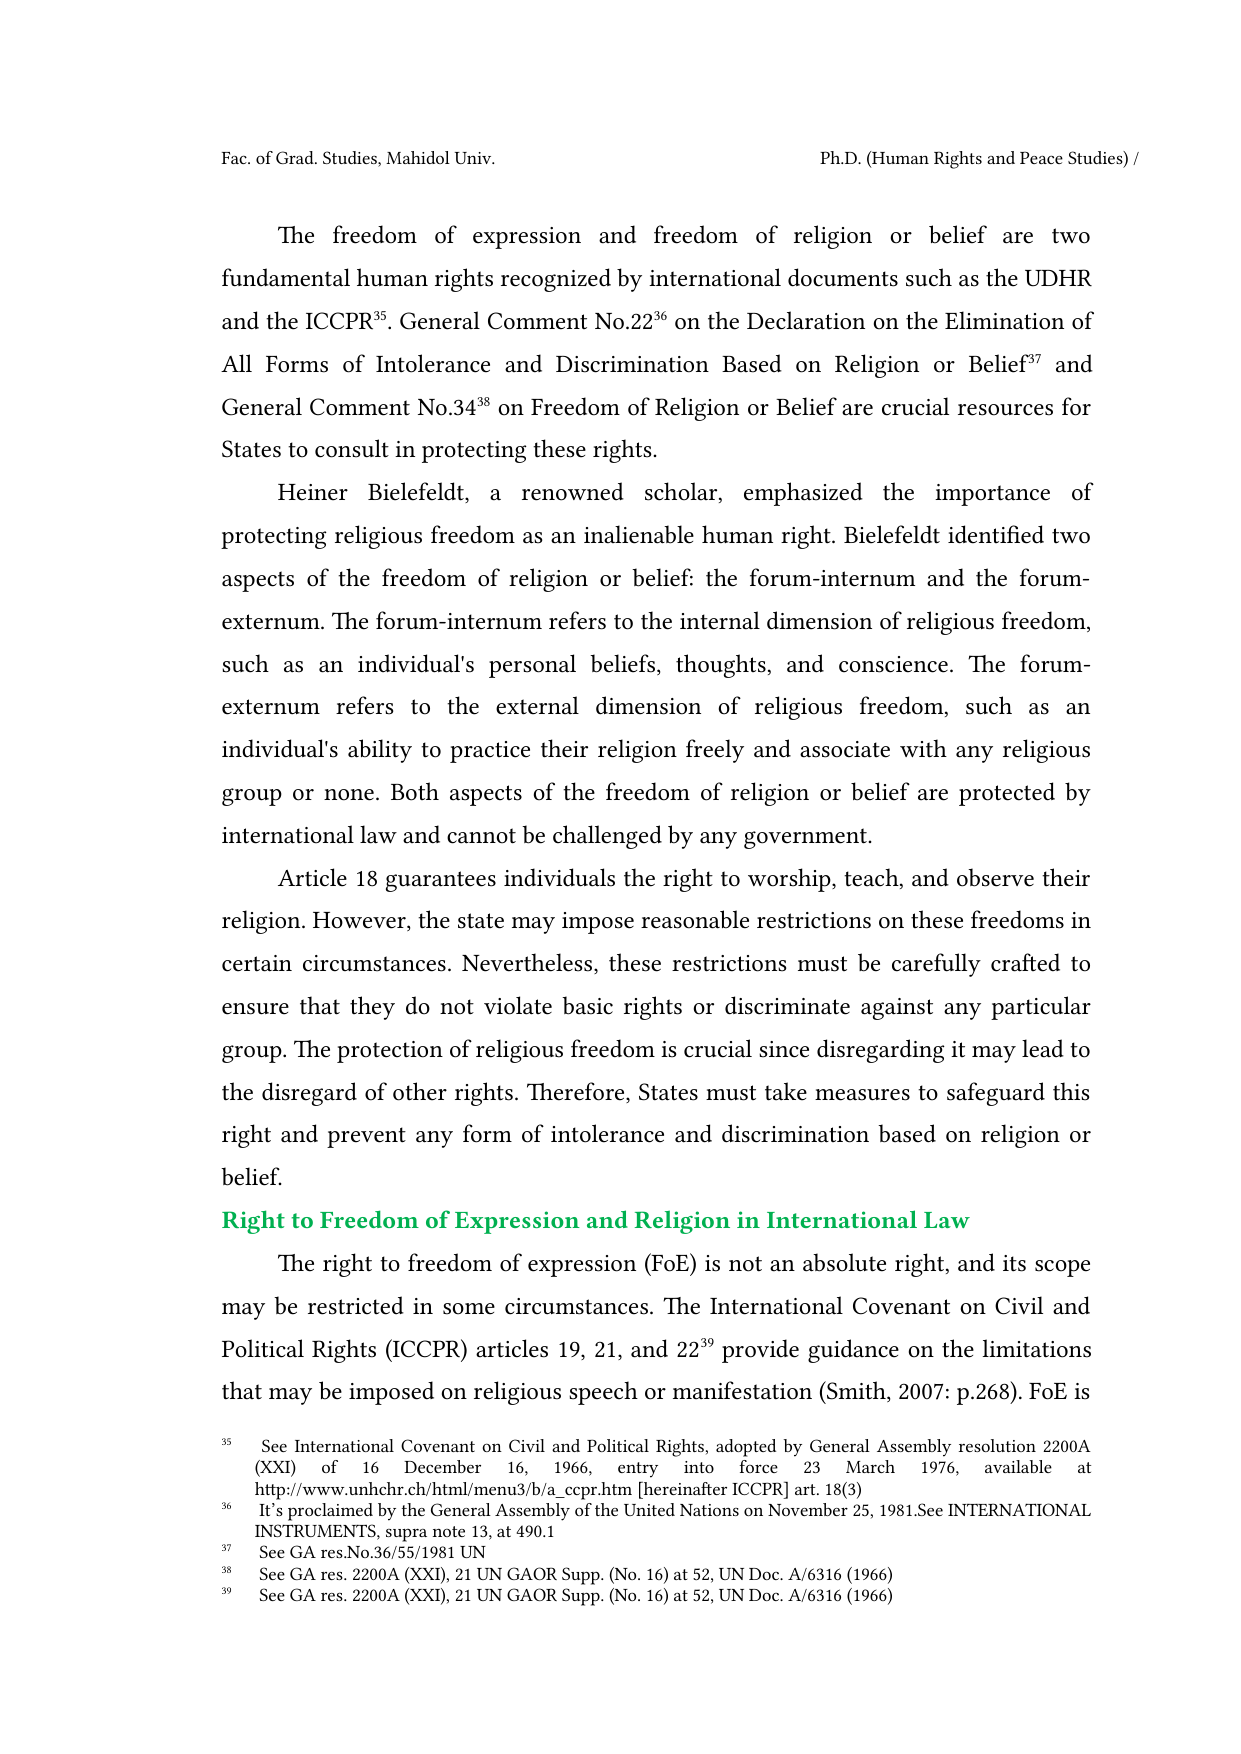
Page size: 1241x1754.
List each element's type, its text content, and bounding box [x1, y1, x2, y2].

text Heiner Bielefeldt, a renowned scholar, emphasized the importance of protecting religious freedom as an inalienable human right. Bielefeldt identified two aspects of the freedom of religion or belief: the forum-internum and the forum-externum. The forum-internum refers to the internal dimension of religious freedom, such as an individual's personal beliefs, thoughts, and conscience. The forum-externum refers to the external dimension of religious freedom, such as an individual's ability to practice their religion freely and associate with any religious group or none. Both aspects of the freedom of religion or belief are protected by international law and cannot be challenged by any government. [221, 478, 1092, 849]
text Article 18 guarantees individuals the right to worship, teach, and observe their religion. However, the state may impose reasonable restrictions on these freedoms in certain circumstances. Nevertheless, these restrictions must be carefully crafted to ensure that they do not violate basic rights or discriminate against any particular group. The protection of religious freedom is crucial since disregarding it may lead to the disregard of other rights. Therefore, States must take measures to safeguard this right and prevent any form of intolerance and discrimination based on religion or belief. [221, 864, 1092, 1192]
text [221, 1249, 1092, 1406]
text Right to Freedom of Expression and Religion in International Law [221, 1206, 1092, 1235]
text The freedom of expression and freedom of religion or belief are two fundamental human rights recognized by international documents such as the UDHR and the ICCPR. General Comment No.22 on the Declaration on the Elimination of All Forms of Intolerance and Discrimination Based on Religion or Belief and General Comment No.34 on Freedom of Religion or Belief are crucial resources for States to consult in protecting these rights. [221, 221, 1092, 464]
